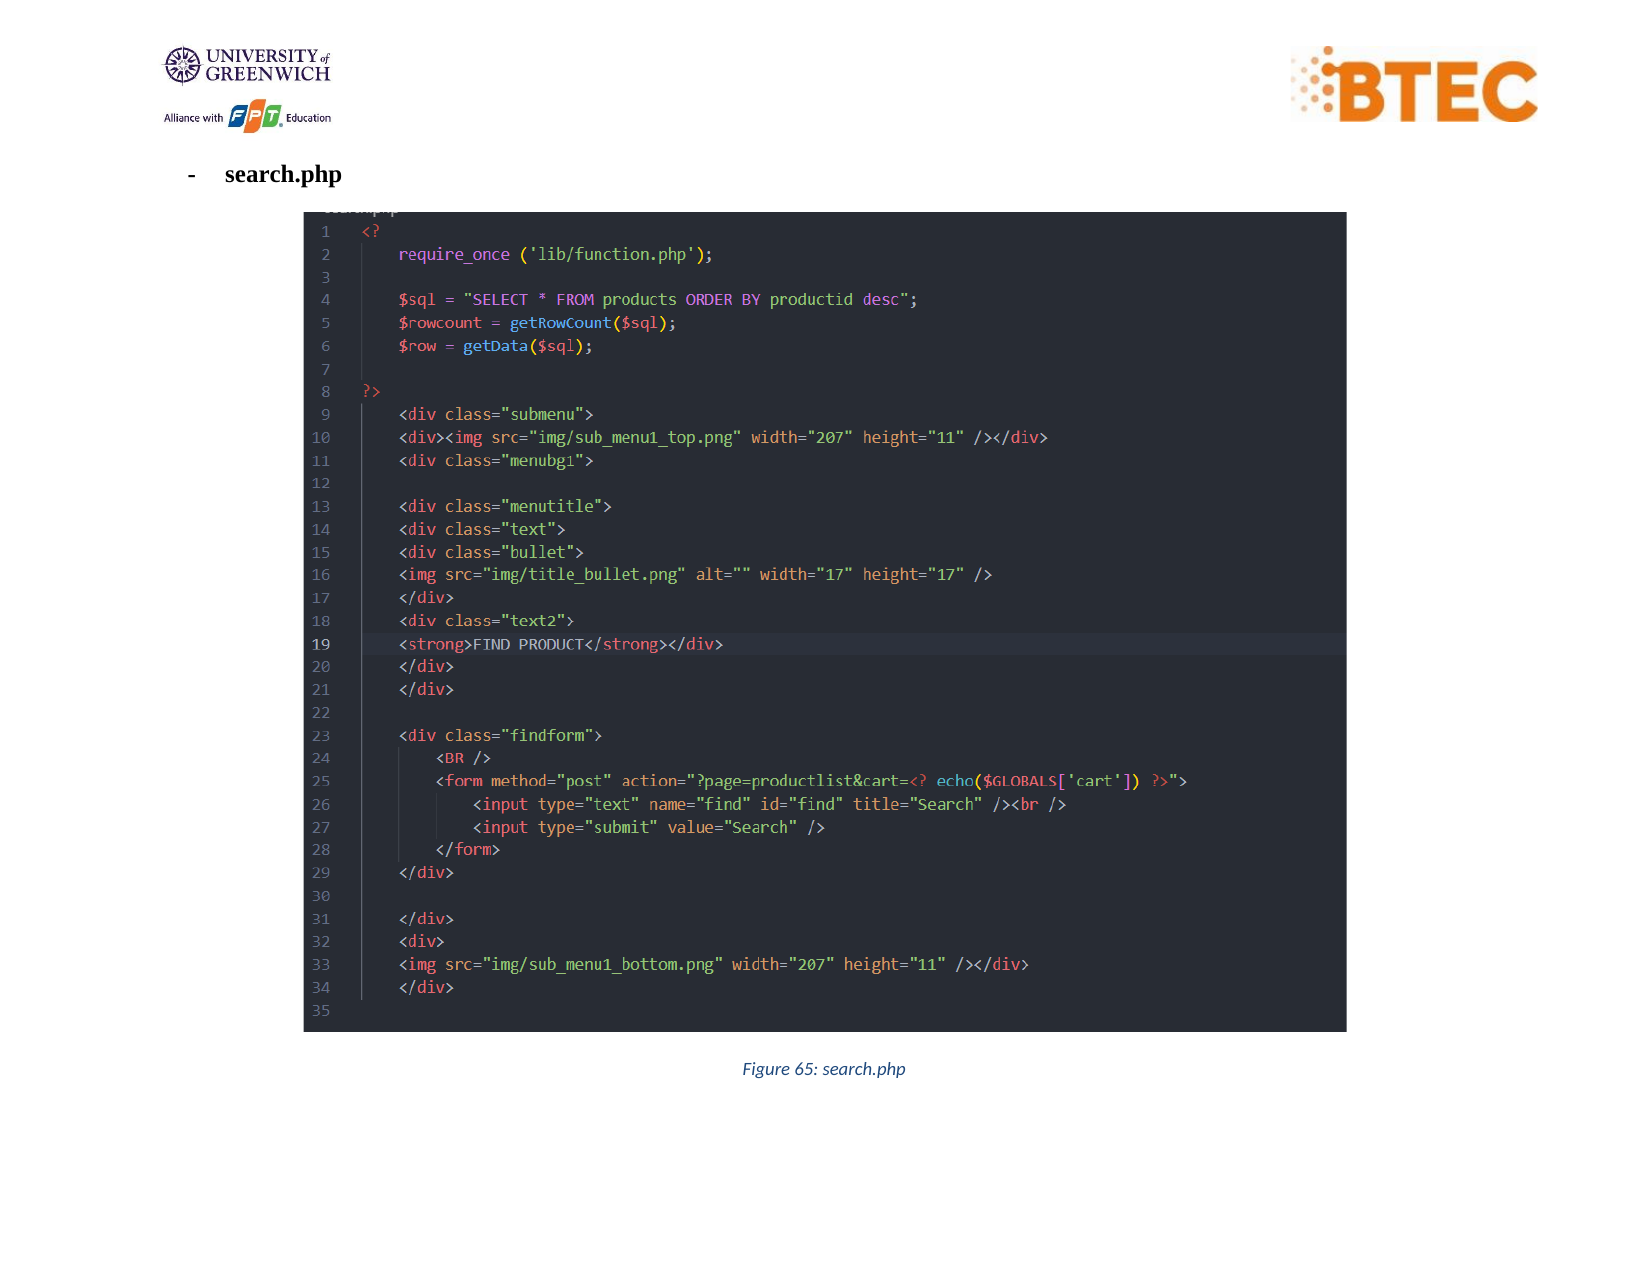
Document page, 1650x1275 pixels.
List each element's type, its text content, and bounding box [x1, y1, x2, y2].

text Figure 65: search.php [150, 1057, 1500, 1079]
picture [150, 32, 343, 144]
picture [303, 212, 1347, 1032]
list search.php [187, 159, 1500, 188]
picture [1290, 46, 1538, 122]
